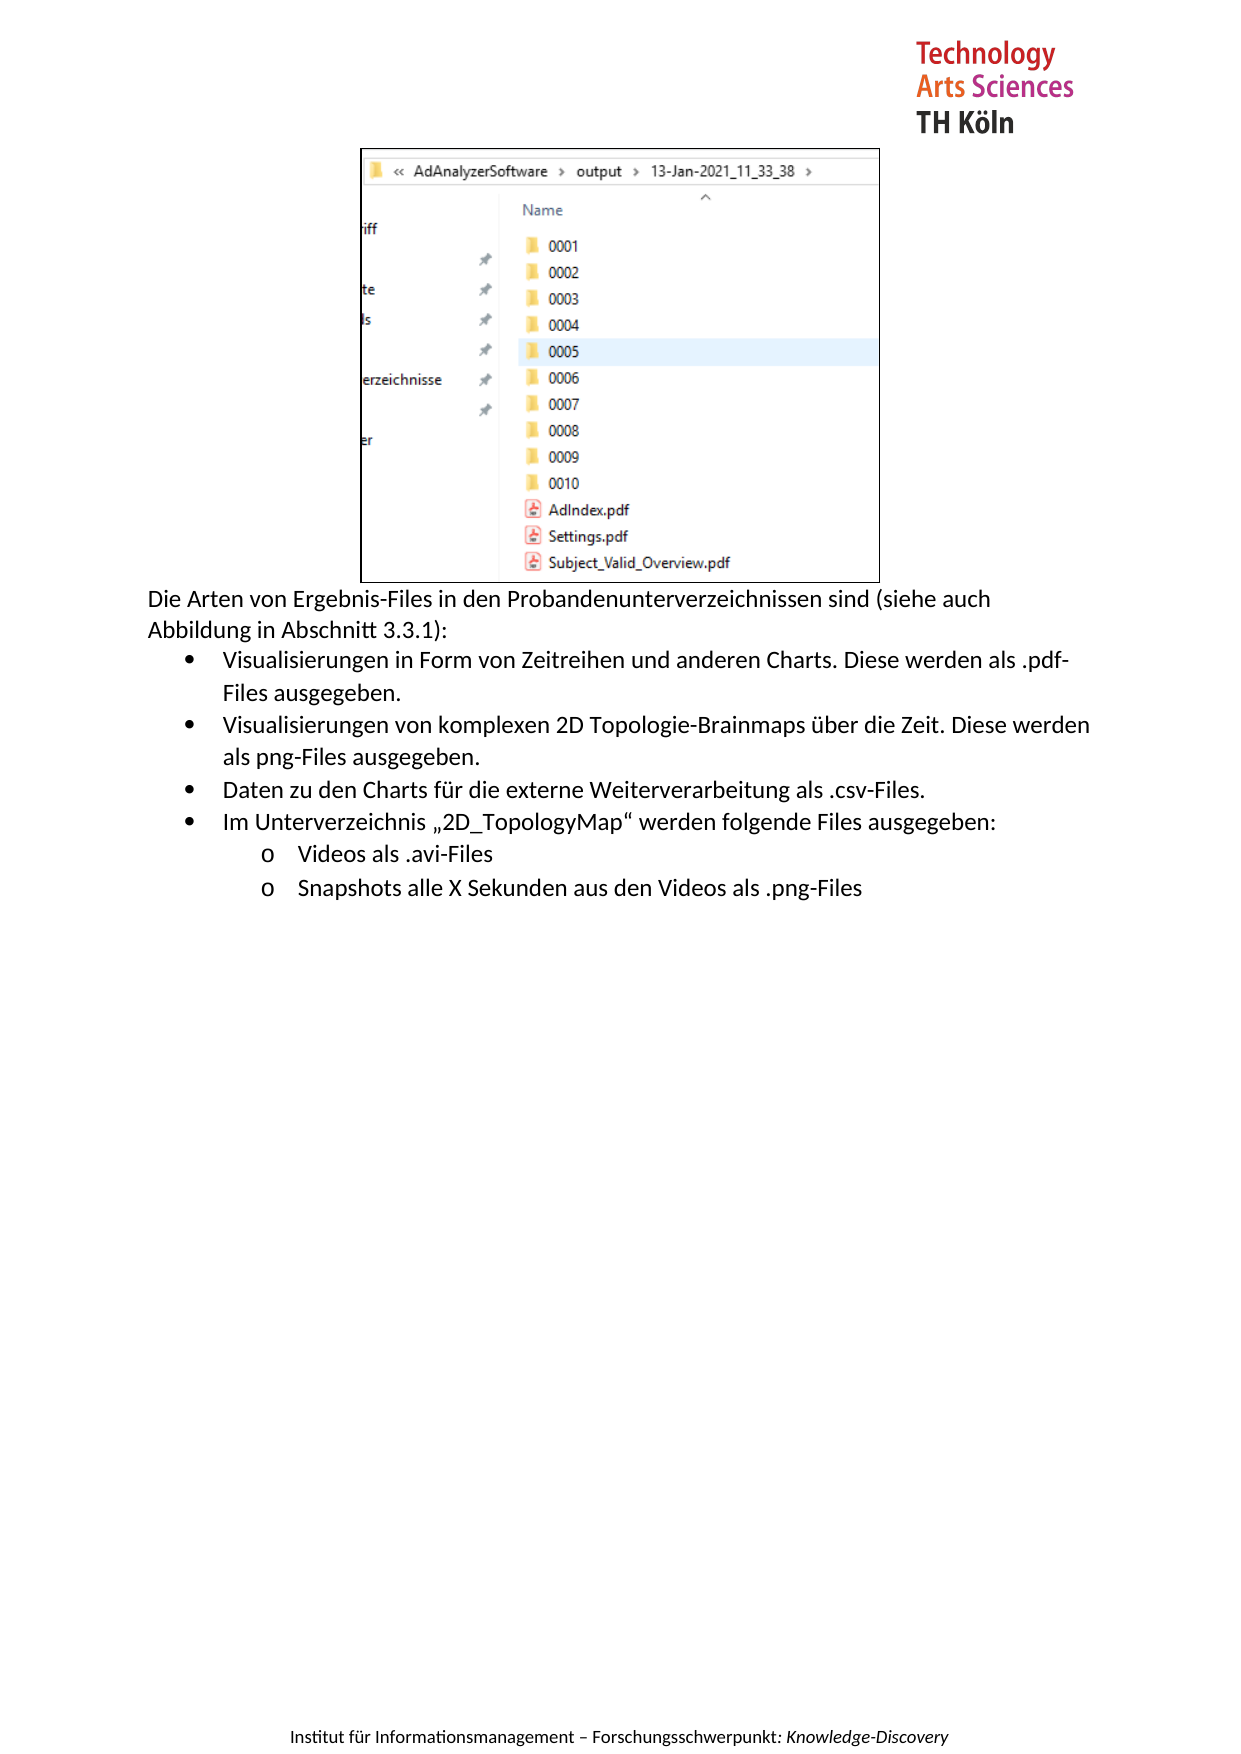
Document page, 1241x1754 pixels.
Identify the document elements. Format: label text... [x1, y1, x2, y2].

list Visualisierungen in Form von Zeitreihen und anderen Charts. Diese werden als .pdf-Files ausgegeben. [185, 644, 1093, 707]
list Videos als .avi-Files [260, 838, 1093, 870]
list Visualisierungen von komplexen 2D Topologie-Brainmaps über die Zeit. Diese werden als png-Files ausgegeben. [185, 709, 1093, 772]
picture [362, 149, 879, 582]
list Snapshots alle X Sekunden aus den Videos als .png-Files [260, 872, 1093, 904]
list Daten zu den Charts für die externe Weiterverarbeitung als .csv-Files. [185, 774, 1093, 804]
list Im Unterverzeichnis „2D_TopologyMap“ werden folgende Files ausgegeben: [185, 806, 1093, 837]
picture [916, 35, 1087, 144]
text Die Arten von Ergebnis-Files in den Probandenunterverzeichnissen sind (siehe auch Abbildung in Abschnitt 2): [148, 583, 1093, 644]
